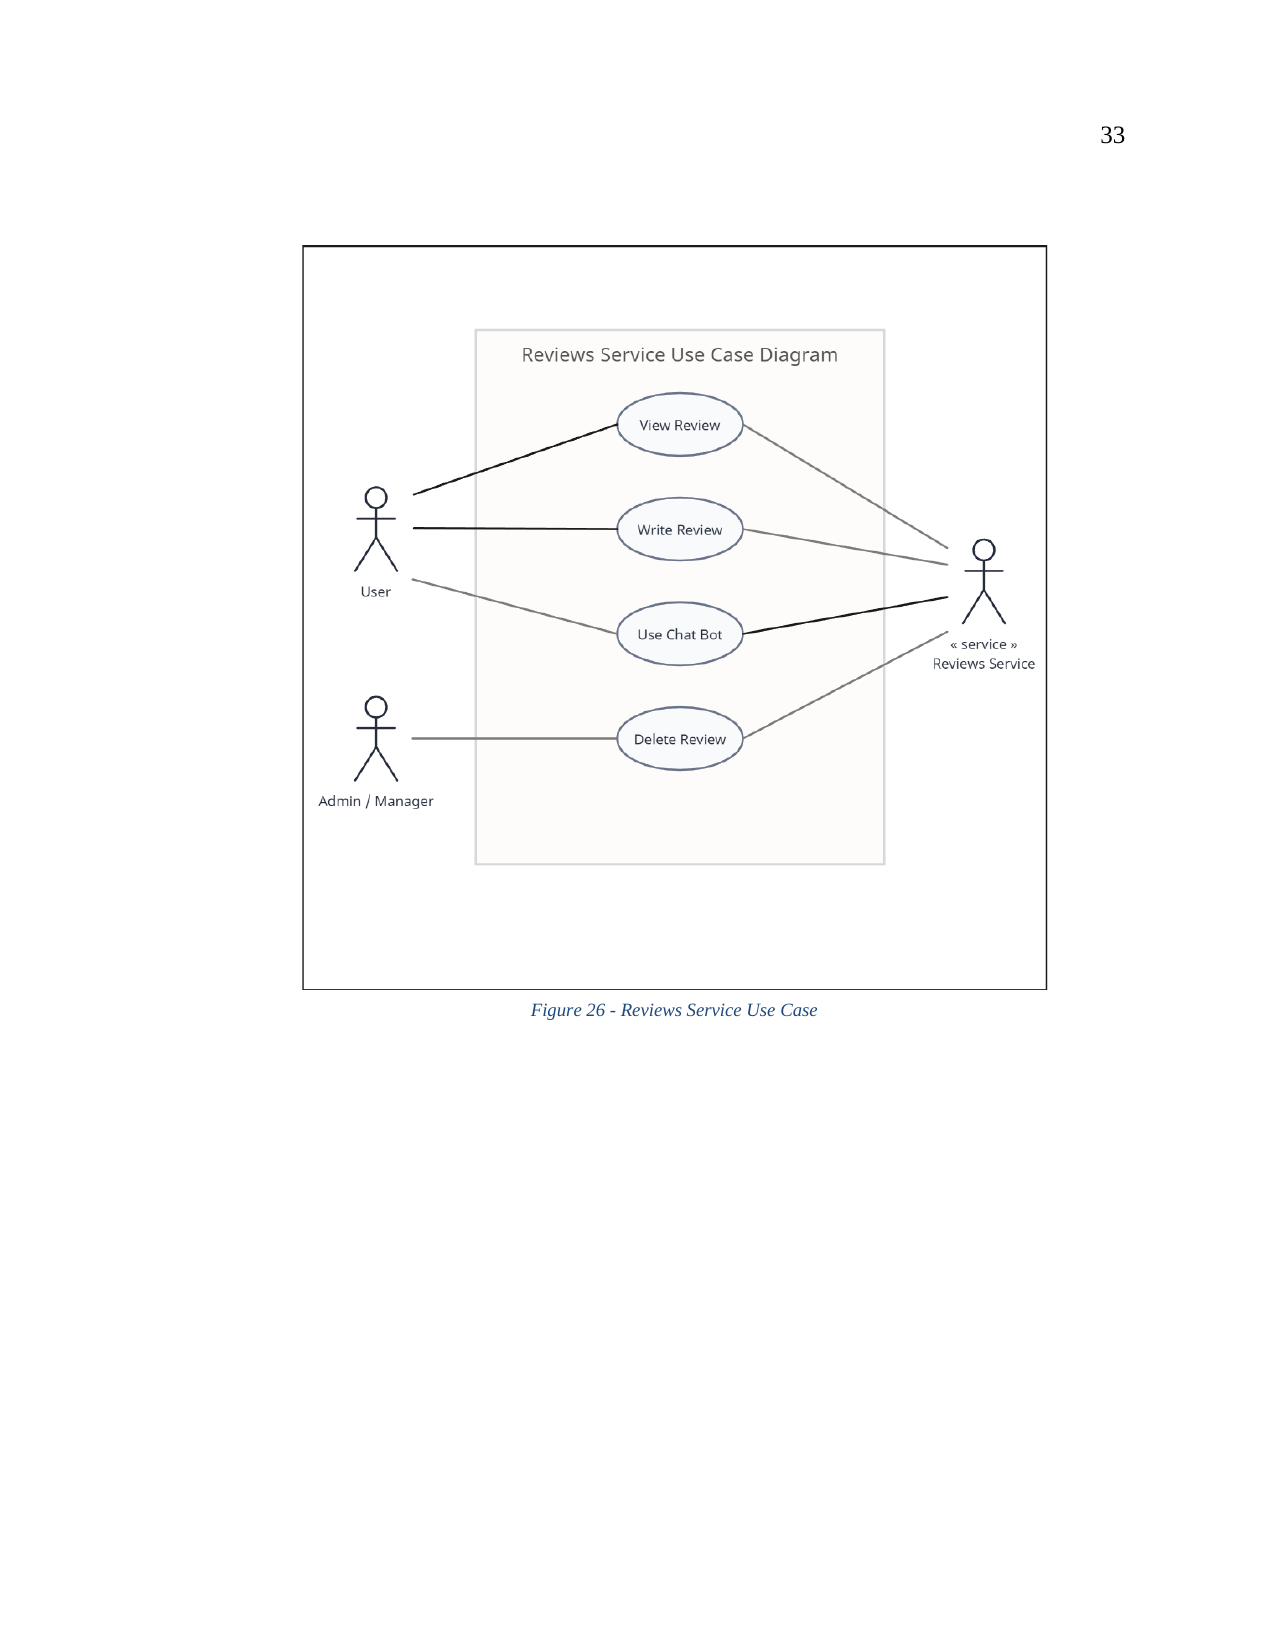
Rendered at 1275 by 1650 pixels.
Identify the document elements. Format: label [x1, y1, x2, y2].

picture [302, 245, 1048, 990]
